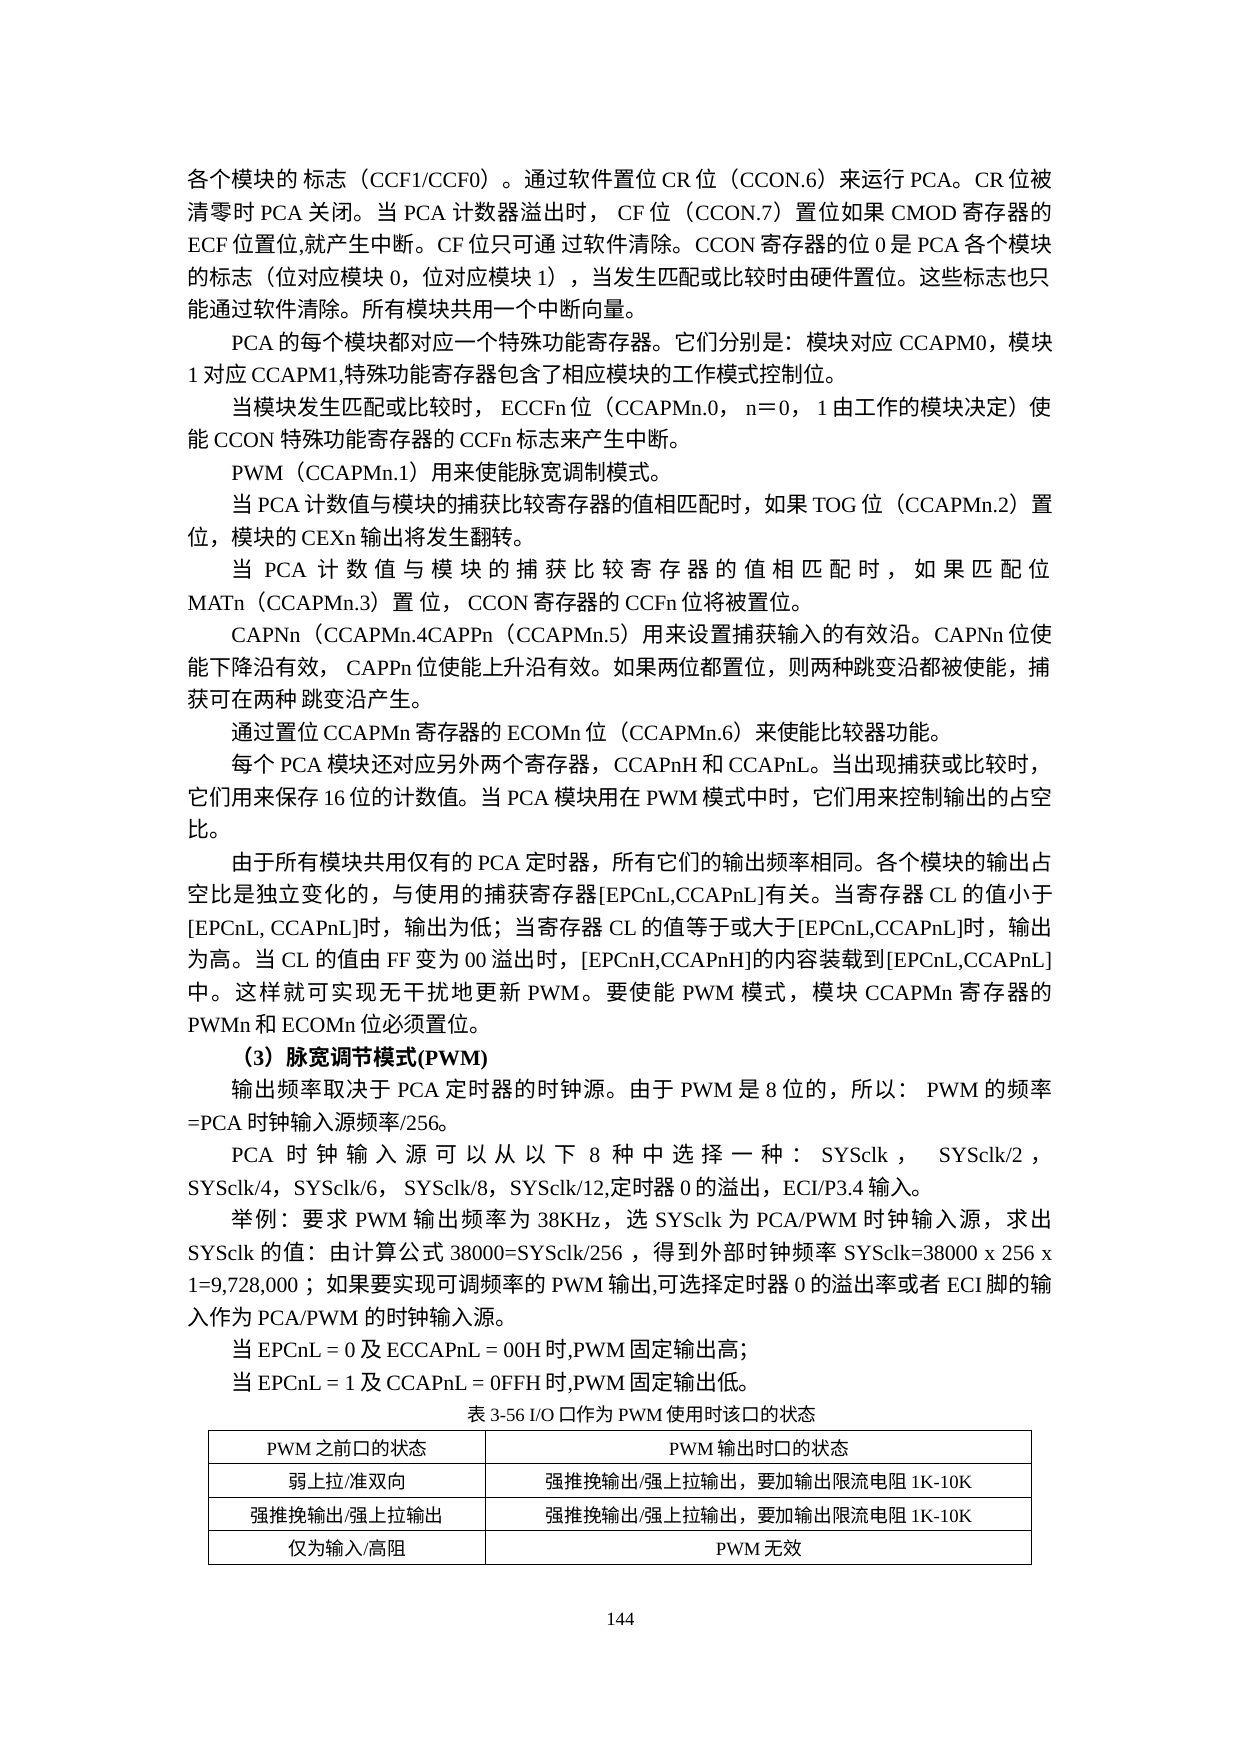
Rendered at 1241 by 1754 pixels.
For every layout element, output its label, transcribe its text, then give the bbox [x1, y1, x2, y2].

text 举例：要求PWM输出频率为38KHz，选SYSclk为PCA/PWM时钟输入源，求出SYSclk的值：由计算公式38000=SYSclk/256 ，得到外部时钟频率SYSclk=38000 x 256 x 1=9,728,000 ；如果要实现可调频率的PWM输出,可选择定时器0的溢出率或者ECI脚的输入作为PCA/PWM 的时钟输入源。 [187, 1202, 1053, 1332]
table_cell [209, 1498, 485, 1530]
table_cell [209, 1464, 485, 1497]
text 表3-56 I/O口作为PWM使用时该口的状态 [187, 1397, 1053, 1429]
text （3）脉宽调节模式(PWM) [187, 1039, 1053, 1072]
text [187, 162, 1053, 324]
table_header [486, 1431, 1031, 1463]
text PCA时钟输入源可以从以下8种中选择一种：SYSclk， SYSclk/2， SYSclk/4，SYSclk/6， SYSclk/8，SYSclk/12,定时器0的溢出，ECI/P3.4输入。 [187, 1137, 1053, 1202]
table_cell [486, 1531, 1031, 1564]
text 当PCA计数值与模块的捕获比较寄存器的值相匹配时，如果匹配位MATn（CCAPMn.3）置 位， CCON寄存器的CCFn位将被置位。 [187, 552, 1053, 617]
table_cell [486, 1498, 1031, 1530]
text 由于所有模块共用仅有的PCA定时器，所有它们的输出频率相同。各个模块的输出占空比是独立变化的，与使用的捕获寄存器[EPCnL,CCAPnL]有关。当寄存器CL的值小于[EPCnL, CCAPnL]时，输出为低；当寄存器CL的值等于或大于[EPCnL,CCAPnL]时，输出为高。当CL 的值由FF变为00溢出时，[EPCnH,CCAPnH]的内容装载到[EPCnL,CCAPnL]中。这样就可实现无干扰地更新PWM。要使能PWM模式，模块CCAPMn寄存器的PWMn和ECOMn位必须置位。 [187, 844, 1053, 1039]
text 通过置位CCAPMn寄存器的ECOMn位（CCAPMn.6）来使能比较器功能。 [187, 714, 1053, 747]
text 输出频率取决于PCA定时器的时钟源。由于PWM是8位的，所以： PWM的频率=PCA时钟输入源频率/256。 [187, 1072, 1053, 1137]
text 每个PCA模块还对应另外两个寄存器，CCAPnH和CCAPnL。当出现捕获或比较时，它们用来保存16位的计数值。当PCA模块用在PWM模式中时，它们用来控制输出的占空比。 [187, 747, 1053, 844]
text PCA的每个模块都对应一个特殊功能寄存器。它们分别是：模块对应CCAPM0，模块1对应CCAPM1,特殊功能寄存器包含了相应模块的工作模式控制位。 [187, 324, 1053, 389]
text 当EPCnL = 1及CCAPnL = 0FFH时,PWM固定输出低。 [187, 1364, 1053, 1397]
text 当模块发生匹配或比较时， ECCFn位（CCAPMn.0， n＝0， 1由工作的模块决定）使能CCON 特殊功能寄存器的CCFn标志来产生中断。 [187, 389, 1053, 454]
text 当PCA计数值与模块的捕获比较寄存器的值相匹配时，如果TOG位（CCAPMn.2）置位，模块的CEXn输出将发生翻转。 [187, 487, 1053, 552]
text 当EPCnL = 0及ECCAPnL = 00H时,PWM固定输出高； [187, 1332, 1053, 1364]
text CAPNn（CCAPMn.4CAPPn（CCAPMn.5）用来设置捕获输入的有效沿。CAPNn位使能下降沿有效， CAPPn位使能上升沿有效。如果两位都置位，则两种跳变沿都被使能，捕获可在两种 跳变沿产生。 [187, 617, 1053, 714]
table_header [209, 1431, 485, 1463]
text PWM（CCAPMn.1）用来使能脉宽调制模式。 [187, 454, 1053, 487]
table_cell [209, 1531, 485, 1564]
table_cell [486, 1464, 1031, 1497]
